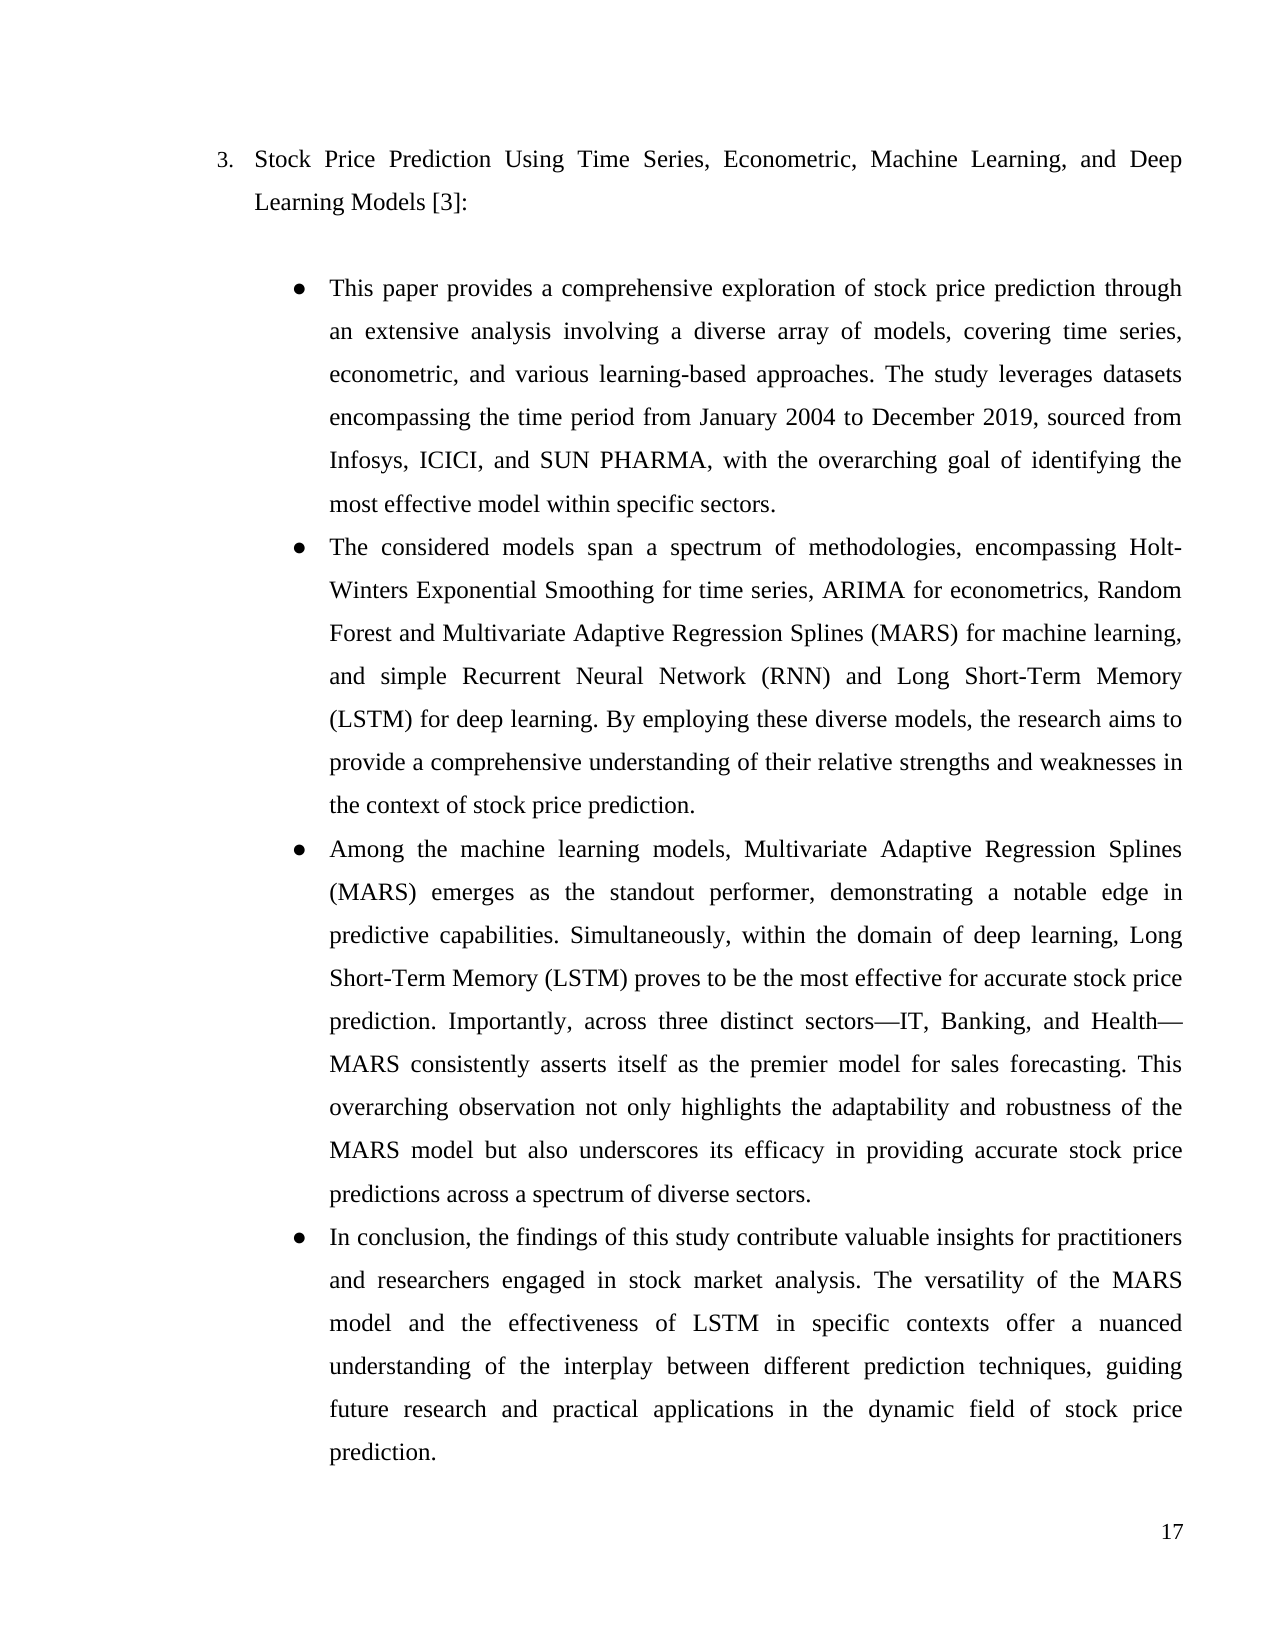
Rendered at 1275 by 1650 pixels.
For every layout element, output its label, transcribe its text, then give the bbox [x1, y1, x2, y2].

list Among the machine learning models, Multivariate Adaptive Regression Splines (MARS) emerges as the standout performer, demonstrating a notable edge in predictive capabilities. Simultaneously, within the domain of deep learning, Long Short-Term Memory (LSTM) proves to be the most effective for accurate stock price prediction. Importantly, across three distinct sectors—IT, Banking, and Health—MARS consistently asserts itself as the premier model for sales forecasting. This overarching observation not only highlights the adaptability and robustness of the MARS model but also underscores its efficacy in providing accurate stock price predictions across a spectrum of diverse sectors. [292, 834, 1183, 1207]
list In conclusion, the findings of this study contribute valuable insights for practitioners and researchers engaged in stock market analysis. The versatility of the MARS model and the effectiveness of LSTM in specific contexts offer a nuanced understanding of the interplay between different prediction techniques, guiding future research and practical applications in the dynamic field of stock price prediction. [292, 1222, 1183, 1466]
list Stock Price Prediction Using Time Series, Econometric, Machine Learning, and Deep Learning Models [3]: [217, 144, 1183, 216]
list The considered models span a spectrum of methodologies, encompassing Holt-Winters Exponential Smoothing for time series, ARIMA for econometrics, Random Forest and Multivariate Adaptive Regression Splines (MARS) for machine learning, and simple Recurrent Neural Network (RNN) and Long Short-Term Memory (LSTM) for deep learning. By employing these diverse models, the research aims to provide a comprehensive understanding of their relative strengths and weaknesses in the context of stock price prediction. [292, 532, 1183, 819]
list This paper provides a comprehensive exploration of stock price prediction through an extensive analysis involving a diverse array of models, covering time series, econometric, and various learning-based approaches. The study leverages datasets encompassing the time period from January 2004 to December 2019, sourced from Infosys, ICICI, and SUN PHARMA, with the overarching goal of identifying the most effective model within specific sectors. [292, 273, 1183, 517]
